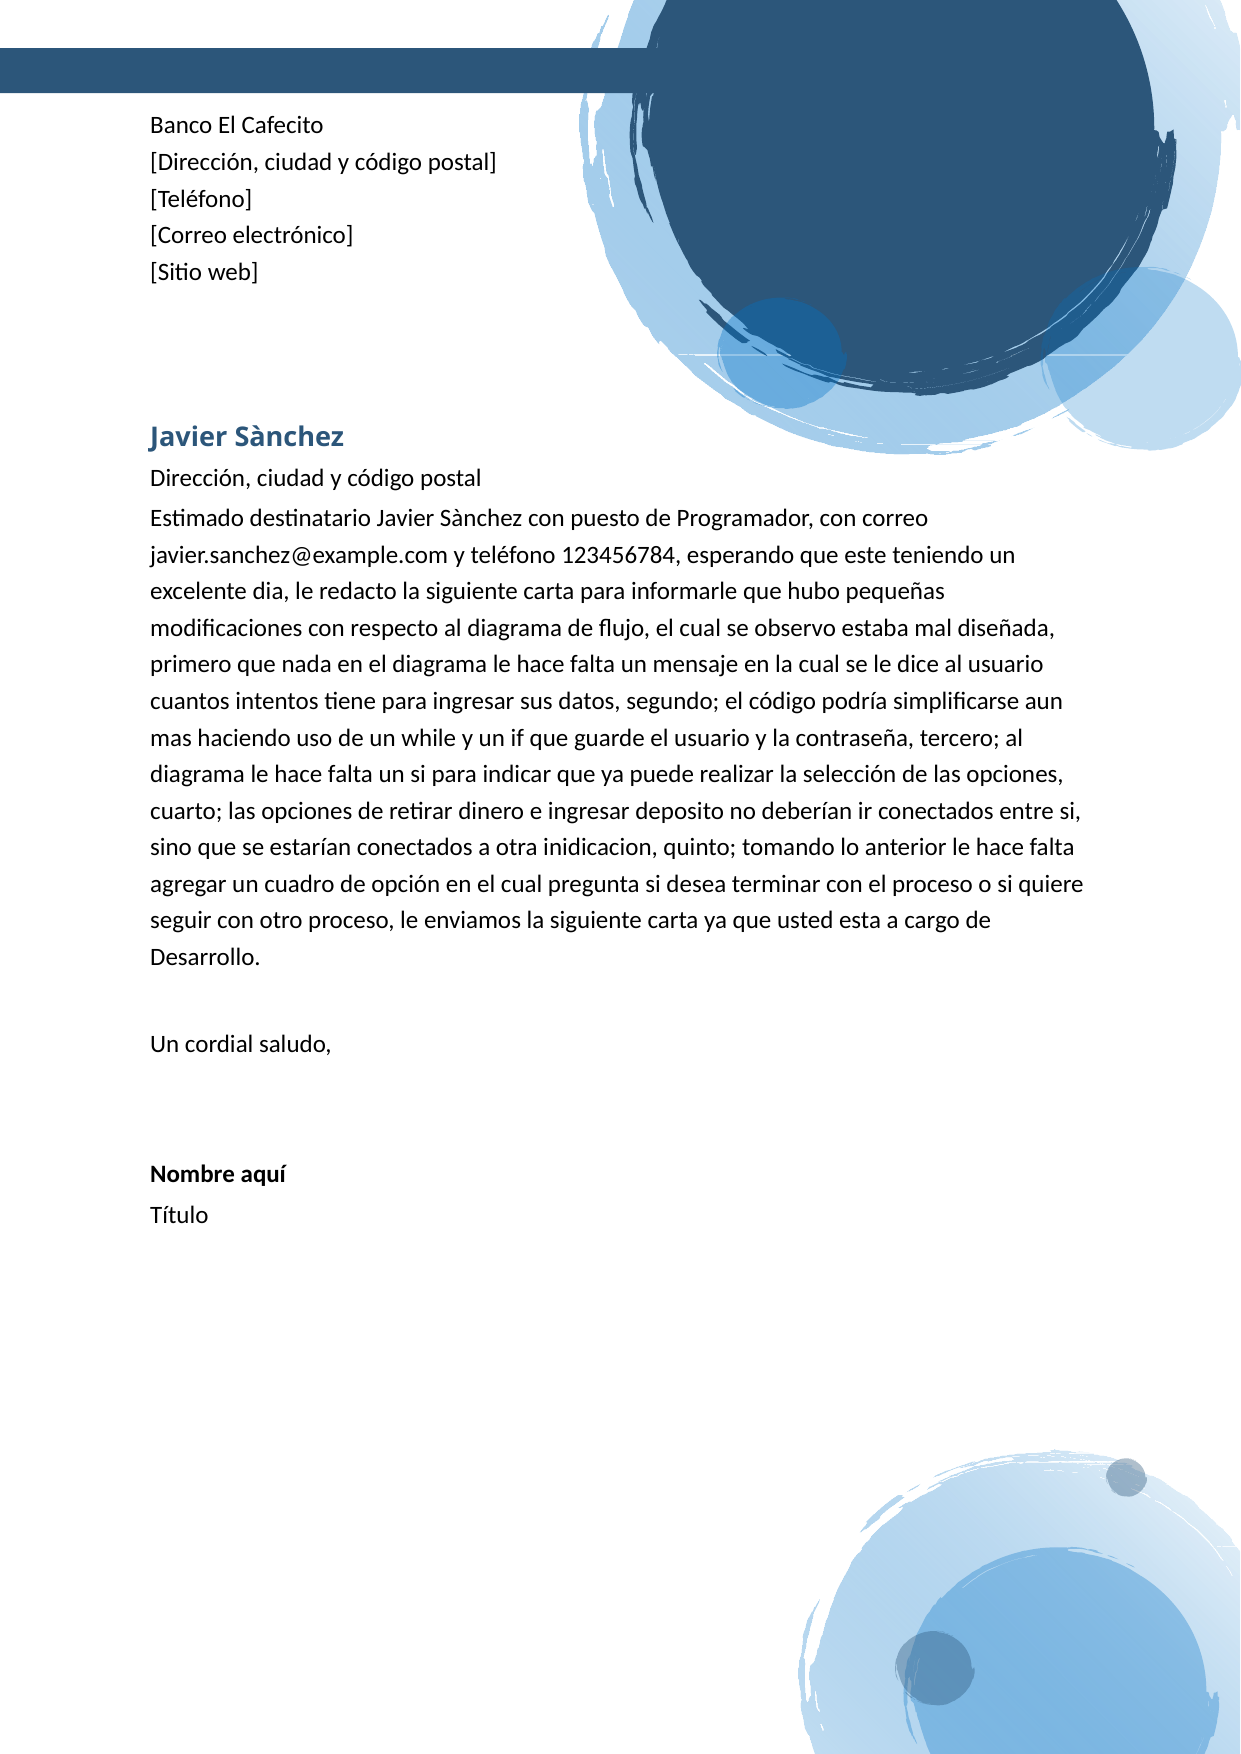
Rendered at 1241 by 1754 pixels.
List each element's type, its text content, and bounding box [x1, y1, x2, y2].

text Javier Sànchez [150, 417, 1090, 454]
text Banco El Cafecito [150, 110, 1090, 140]
text Estimado destinatario Javier Sànchez con puesto de Programador, con correo javier.sanchez@example.com y teléfono 123456784, esperando que este teniendo un excelente dia, le redacto la siguiente carta para informarle que hubo pequeñas modificaciones con respecto al diagrama de flujo, el cual se observo estaba mal diseñada, primero que nada en el diagrama le hace falta un mensaje en la cual se le dice al usuario cuantos intentos tiene para ingresar sus datos, segundo; el código podría simplificarse aun mas haciendo uso de un while y un if que guarde el usuario y la contraseña, tercero; al diagrama le hace falta un si para indicar que ya puede realizar la selección de las opciones, cuarto; las opciones de retirar dinero e ingresar deposito no deberían ir conectados entre si, sino que se estarían conectados a otra inidicacion, quinto; tomando lo anterior le hace falta agregar un cuadro de opción en el cual pregunta si desea terminar con el proceso o si quiere seguir con otro proceso, le enviamos la siguiente carta ya que usted esta a cargo de Desarrollo. [150, 502, 1090, 972]
